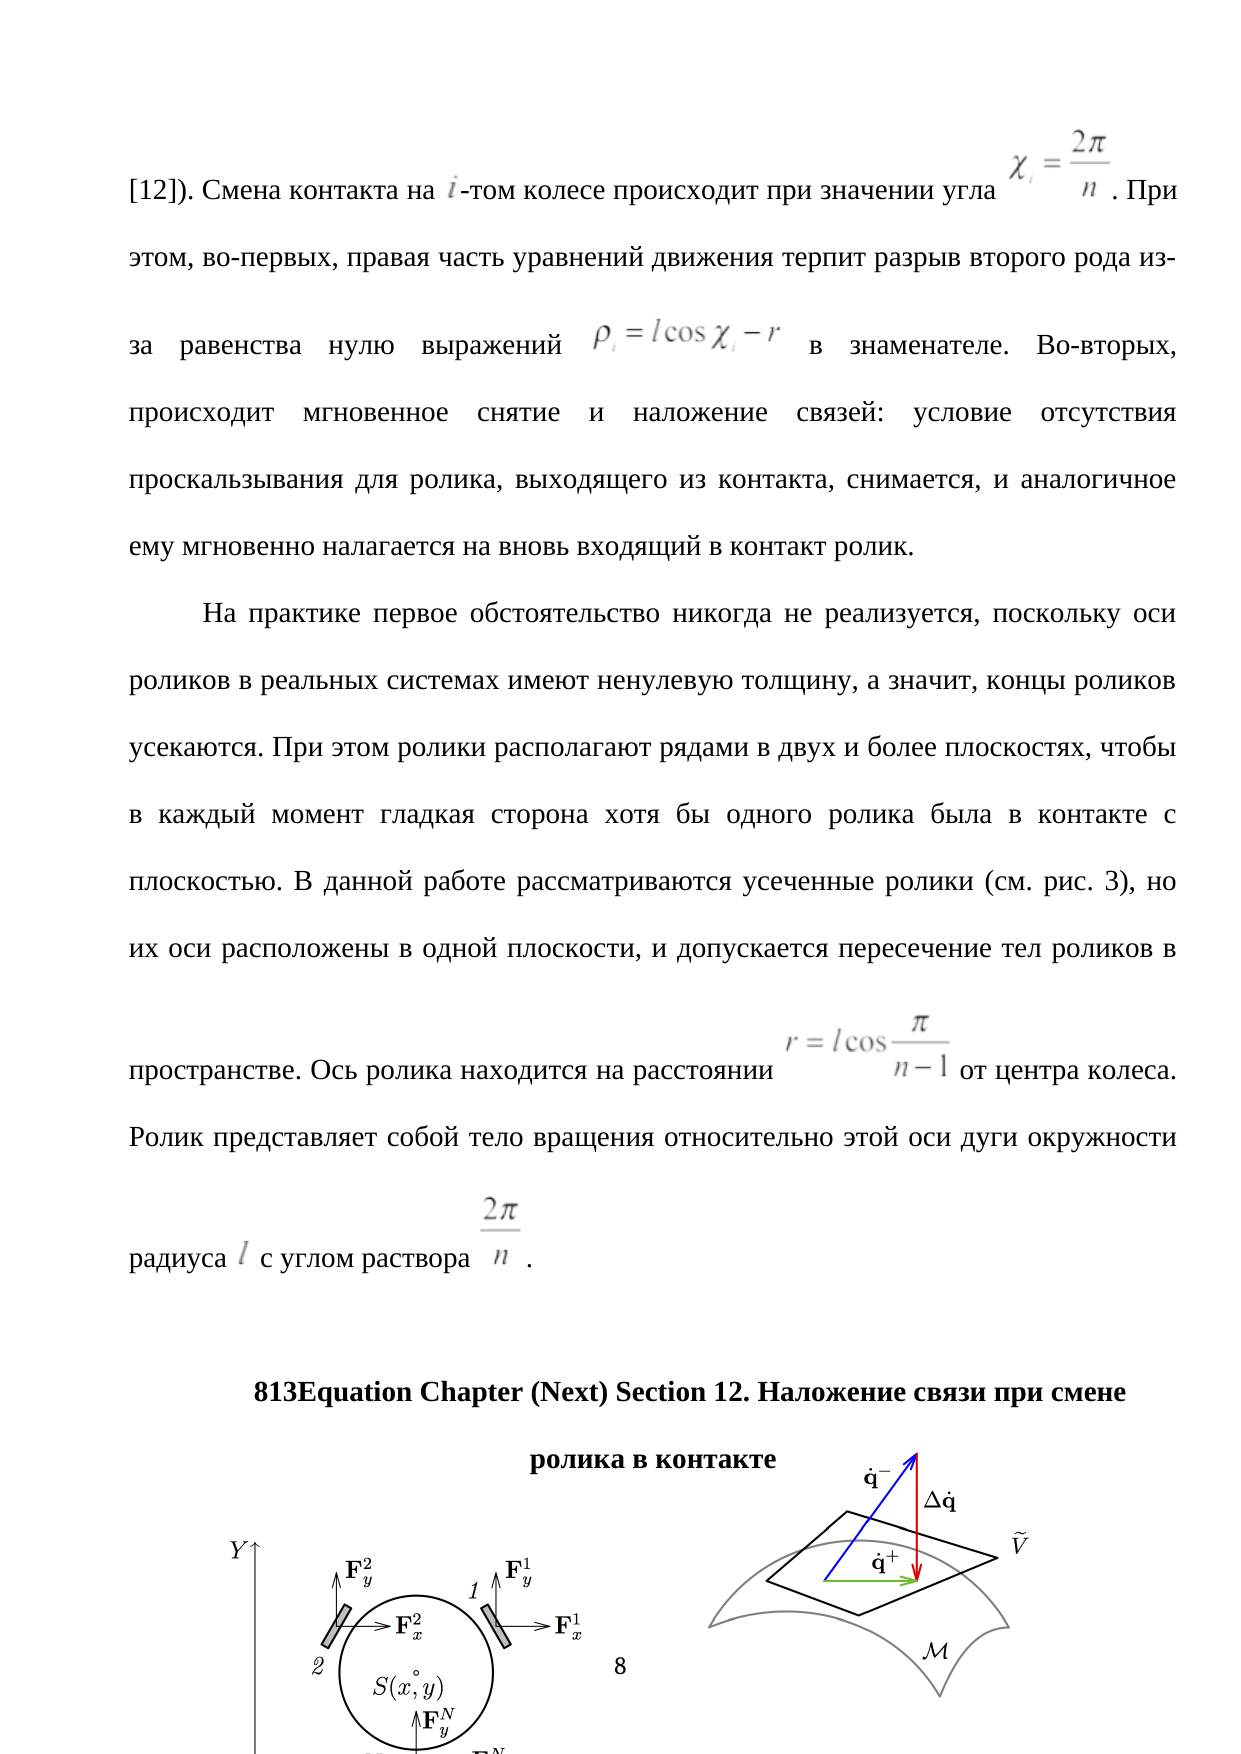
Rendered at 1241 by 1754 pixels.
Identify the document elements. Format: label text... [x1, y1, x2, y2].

text 2. Наложение связи при смене ролика в контакте [128, 1374, 1177, 1475]
picture [693, 1475, 1042, 1710]
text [128, 118, 1177, 562]
text На практике первое обстоятельство никогда не реализуется, поскольку оси роликов в реальных системах имеют ненулевую толщину, а значит, концы роликов усекаются. При этом ролики располагают рядами в двух и более плоскостях, чтобы в каждый момент гладкая сторона хотя бы одного ролика была в контакте с плоскостью. В данной работе рассматриваются усеченные ролики (см. рис. 3), но их оси расположены в одной плоскости, и допускается пересечение тел роликов в пространстве. Ось ролика находится на расстоянии от центра колеса. Ролик представляет собой тело вращения относительно этой оси дуги окружности радиуса с углом раствора . [128, 595, 1177, 1273]
picture [201, 1508, 607, 1754]
